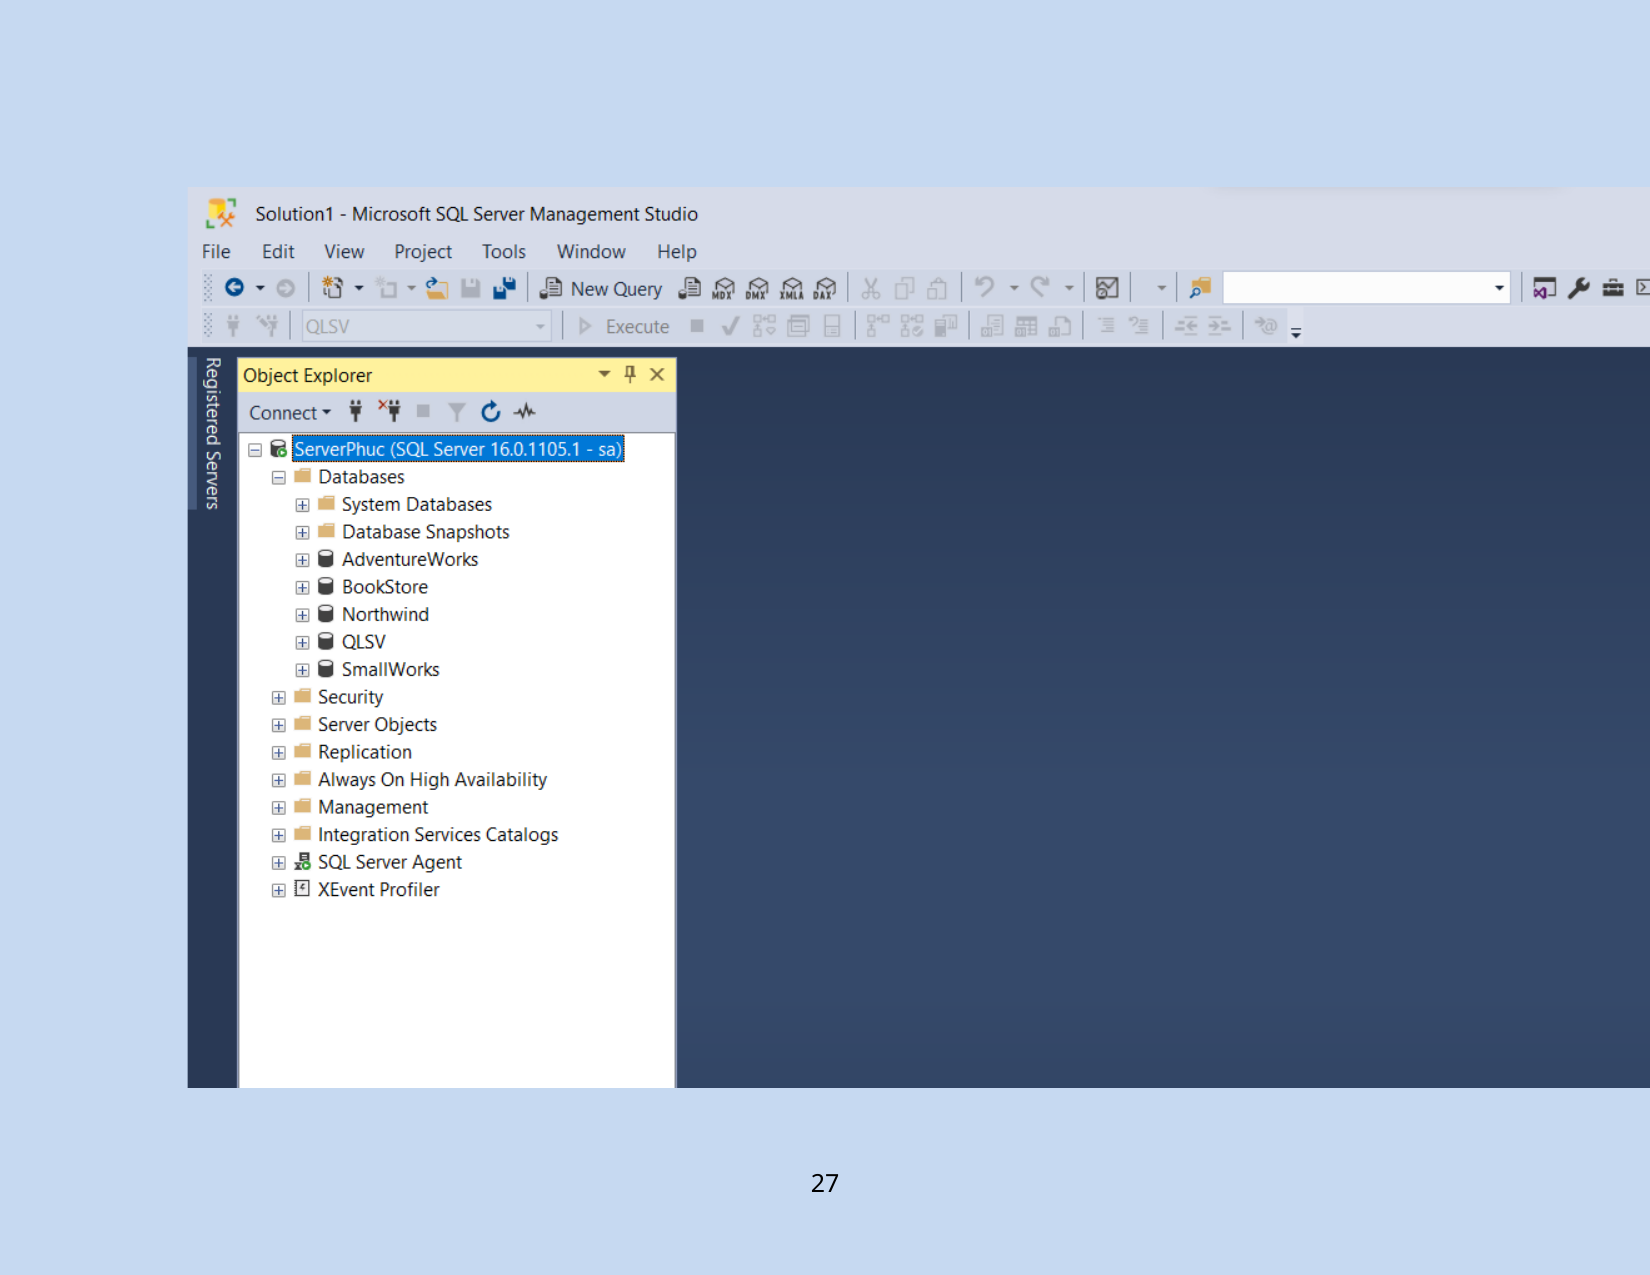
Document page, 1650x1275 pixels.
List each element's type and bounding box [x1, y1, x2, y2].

picture [187, 187, 1650, 1088]
